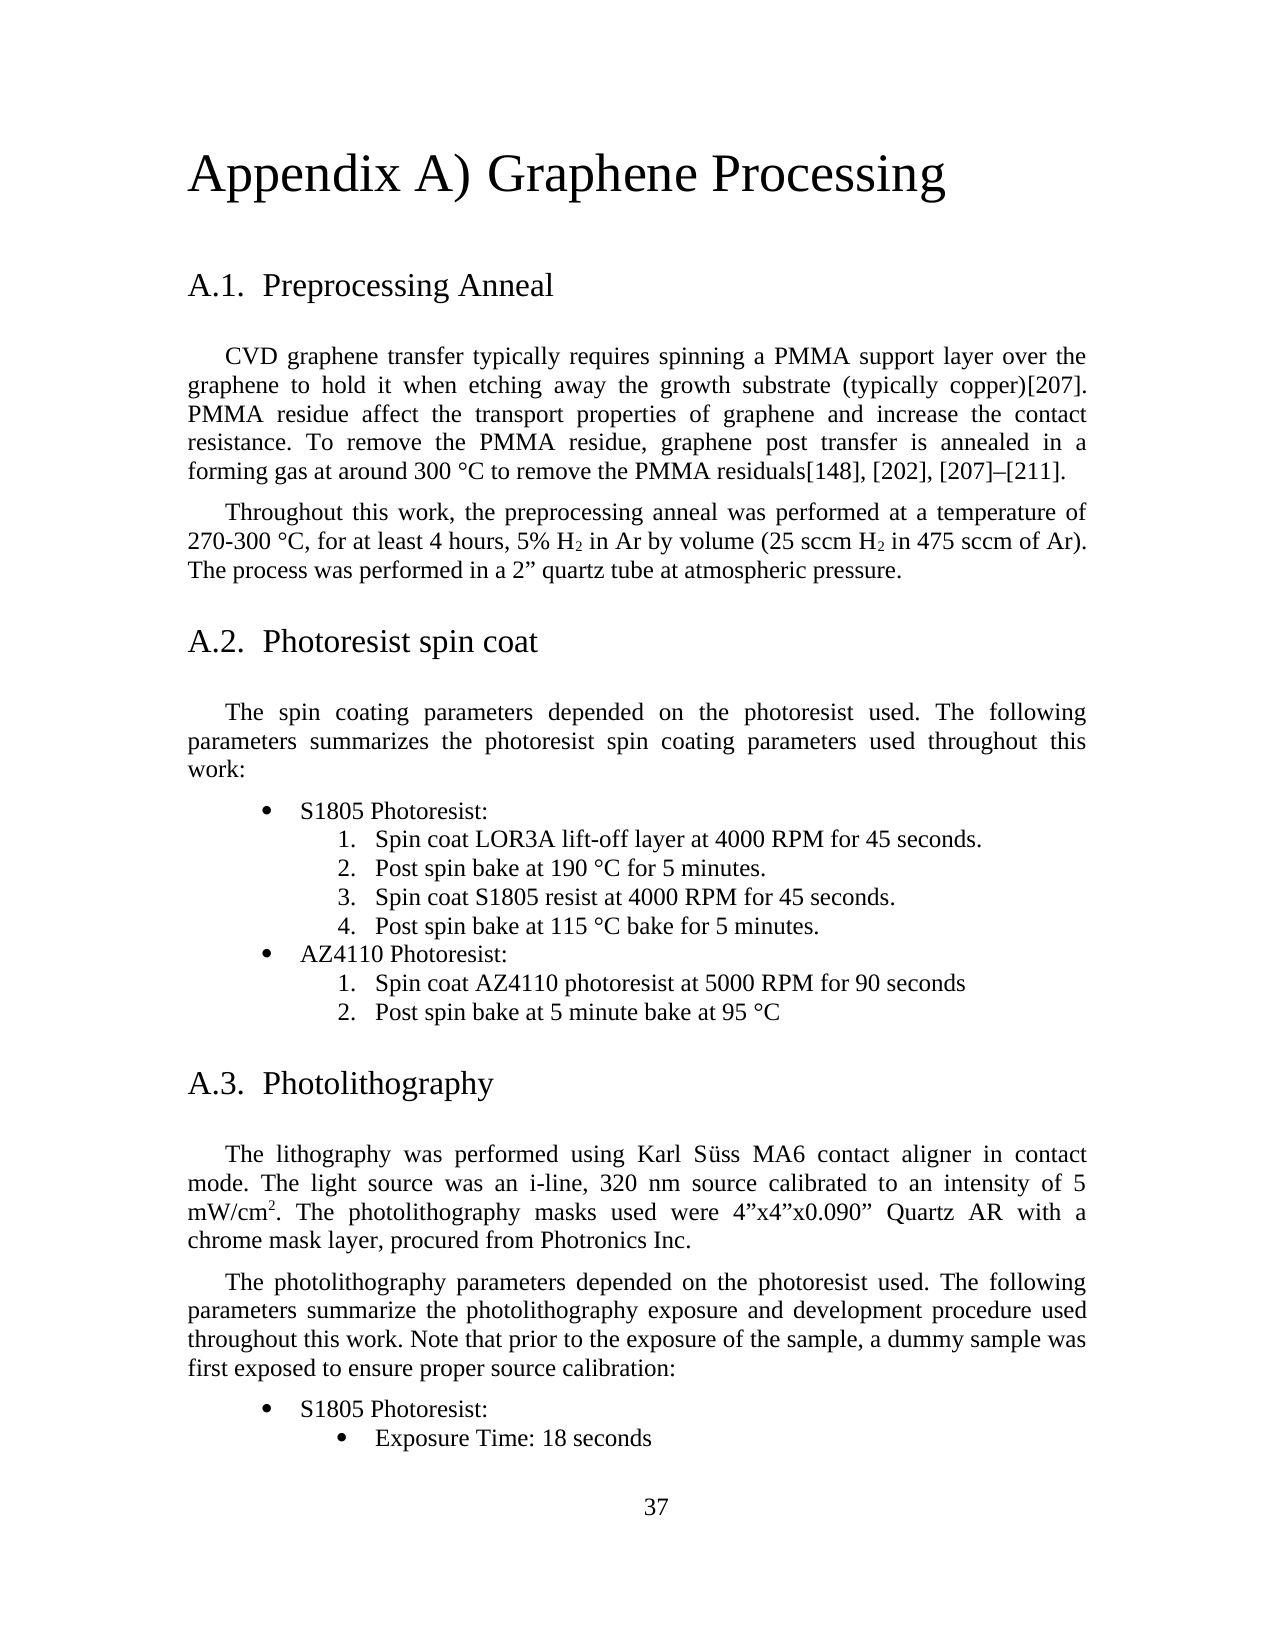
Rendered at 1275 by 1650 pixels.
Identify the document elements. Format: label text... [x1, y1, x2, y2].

subtitle Preprocessing Anneal [187, 265, 1087, 304]
list Spin coat LOR3A lift-off layer at 4000 RPM for 45 seconds. [337, 824, 1087, 853]
list Exposure Time: 18 seconds [337, 1423, 1087, 1452]
list S1805 Photoresist: [262, 796, 1087, 824]
subtitle Photolithography [187, 1063, 1087, 1102]
text CVD graphene transfer typically requires spinning a PMMA support layer over the graphene to hold it when etching away the growth substrate (typically copper)[207]. PMMA residue affect the transport properties of graphene and increase the contact resistance. To remove the PMMA residue, graphene post transfer is annealed in a forming gas at around 300 °C to remove the PMMA residuals[148], [202], [207]–[211]. [187, 341, 1087, 485]
list S1805 Photoresist: [262, 1394, 1087, 1423]
text The spin coating parameters depended on the photoresist used. The following parameters summarizes the photoresist spin coating parameters used throughout this work: [187, 697, 1087, 783]
text Throughout this work, the preprocessing anneal was performed at a temperature of 270-300 °C, for at least 4 hours, 5% H2 in Ar by volume (25 sccm H2 in 475 sccm of Ar). The process was performed in a 2” quartz tube at atmospheric pressure. [187, 497, 1087, 584]
text The photolithography parameters depended on the photoresist used. The following parameters summarize the photolithography exposure and development procedure used throughout this work. Note that prior to the exposure of the sample, a dummy sample was first exposed to ensure proper source calibration: [187, 1267, 1087, 1382]
list AZ4110 Photoresist: [262, 939, 1087, 968]
list Post spin bake at 190 °C for 5 minutes. [337, 853, 1087, 882]
list Spin coat S1805 resist at 4000 RPM for 45 seconds. [337, 882, 1087, 911]
subtitle Graphene Processing [187, 141, 1087, 203]
subtitle Photoresist spin coat [187, 621, 1087, 659]
list Post spin bake at 115 °C bake for 5 minutes. [337, 911, 1087, 939]
text The lithography was performed using Karl Süss MA6 contact aligner in contact mode. The light source was an i-line, 320 nm source calibrated to an intensity of 5 mW/cm2. The photolithography masks used were 4”x4”x0.090” Quartz AR with a chrome mask layer, procured from Photronics Inc. [187, 1139, 1087, 1254]
list Post spin bake at 5 minute bake at 95 °C [337, 997, 1087, 1026]
list Spin coat AZ4110 photoresist at 5000 RPM for 90 seconds [337, 968, 1087, 997]
